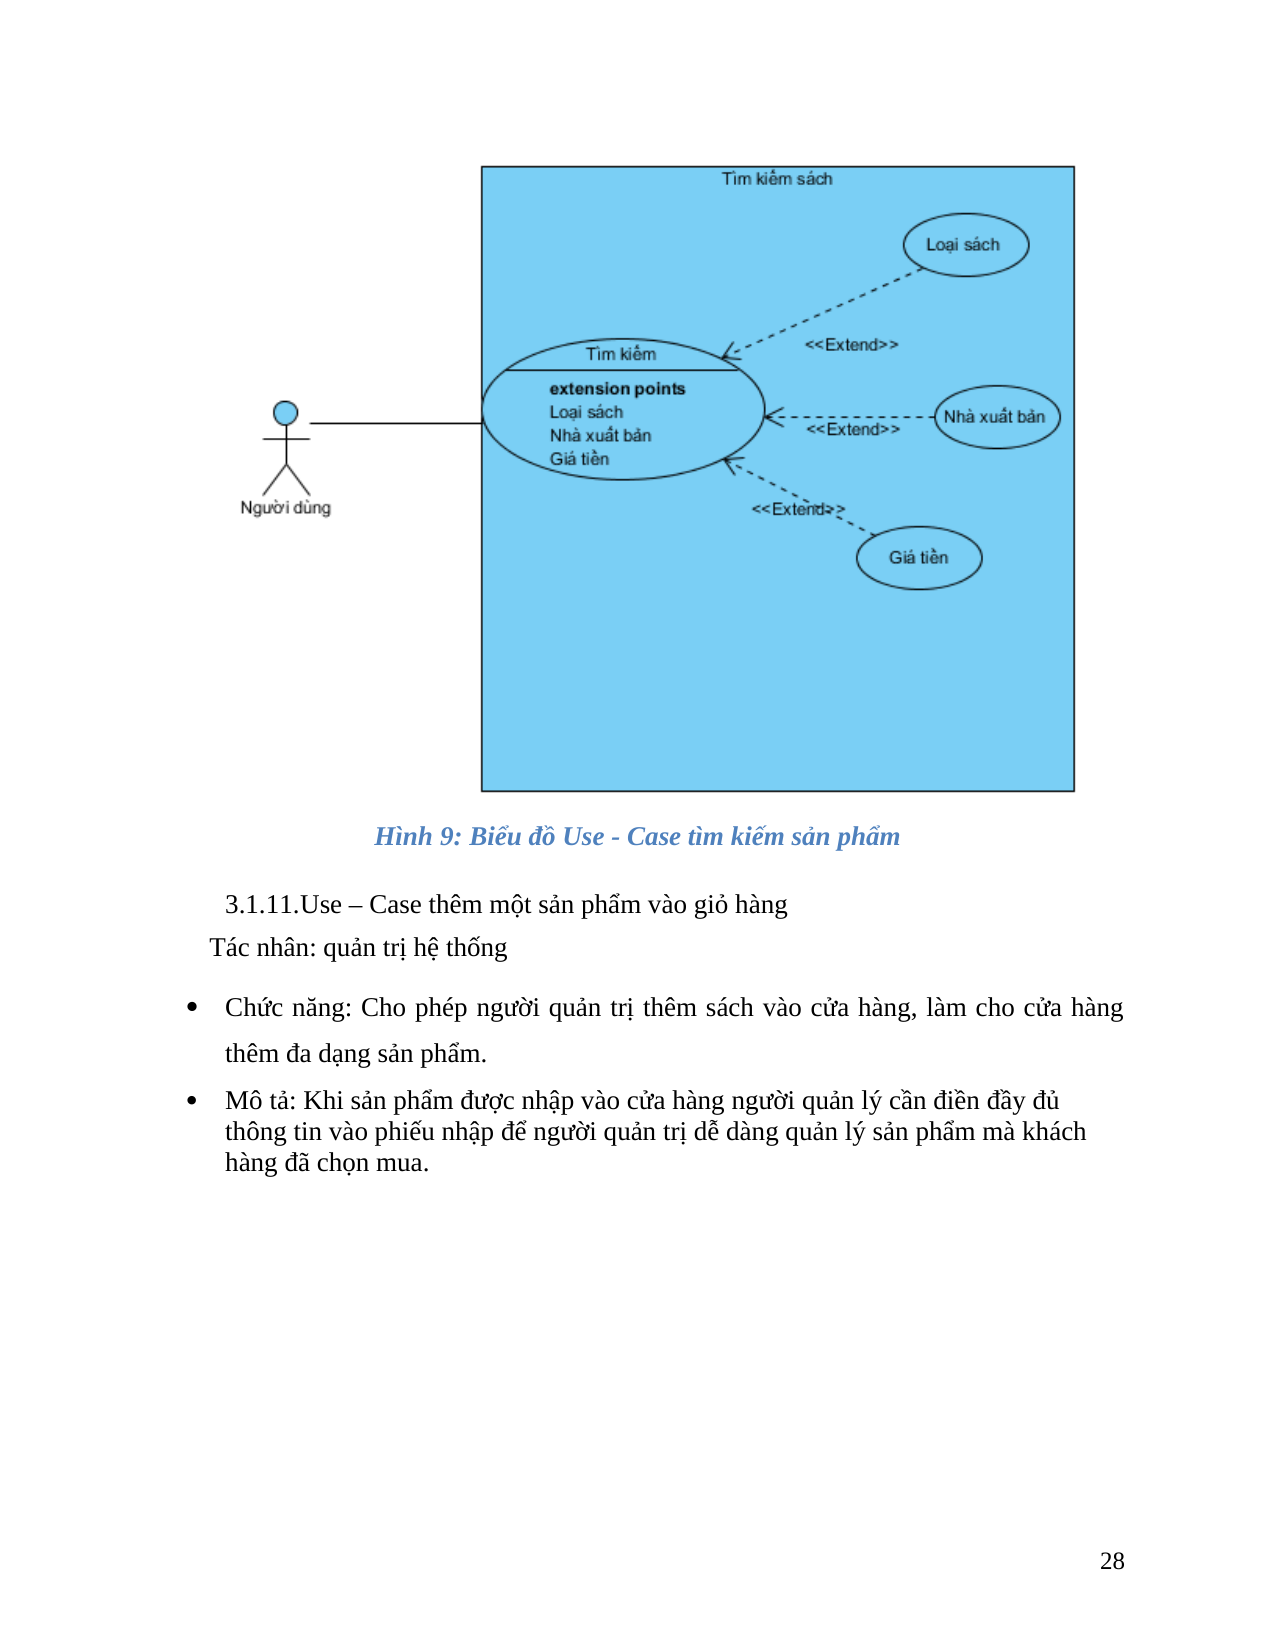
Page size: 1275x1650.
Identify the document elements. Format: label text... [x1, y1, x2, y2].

list Mô tả: Khi sản phẩm được nhập vào cửa hàng người quản lý cần điền đầy đủ thông tin vào phiếu nhập để người quản trị dễ dàng quản lý sản phẩm mà khách hàng đã chọn mua. [187, 1084, 1125, 1177]
picture [225, 150, 1094, 808]
text Tác nhân: quản trị hệ thống [150, 931, 1125, 963]
list Chức năng: Cho phép người quản trị thêm sách vào cửa hàng, làm cho cửa hàng thêm đa dạng sản phẩm. [187, 991, 1125, 1068]
text Hình 9: Biểu đồ Use - Case tìm kiếm sản phẩm [150, 820, 1125, 851]
subtitle Use – Case thêm một sản phẩm vào giỏ hàng [225, 888, 1125, 919]
